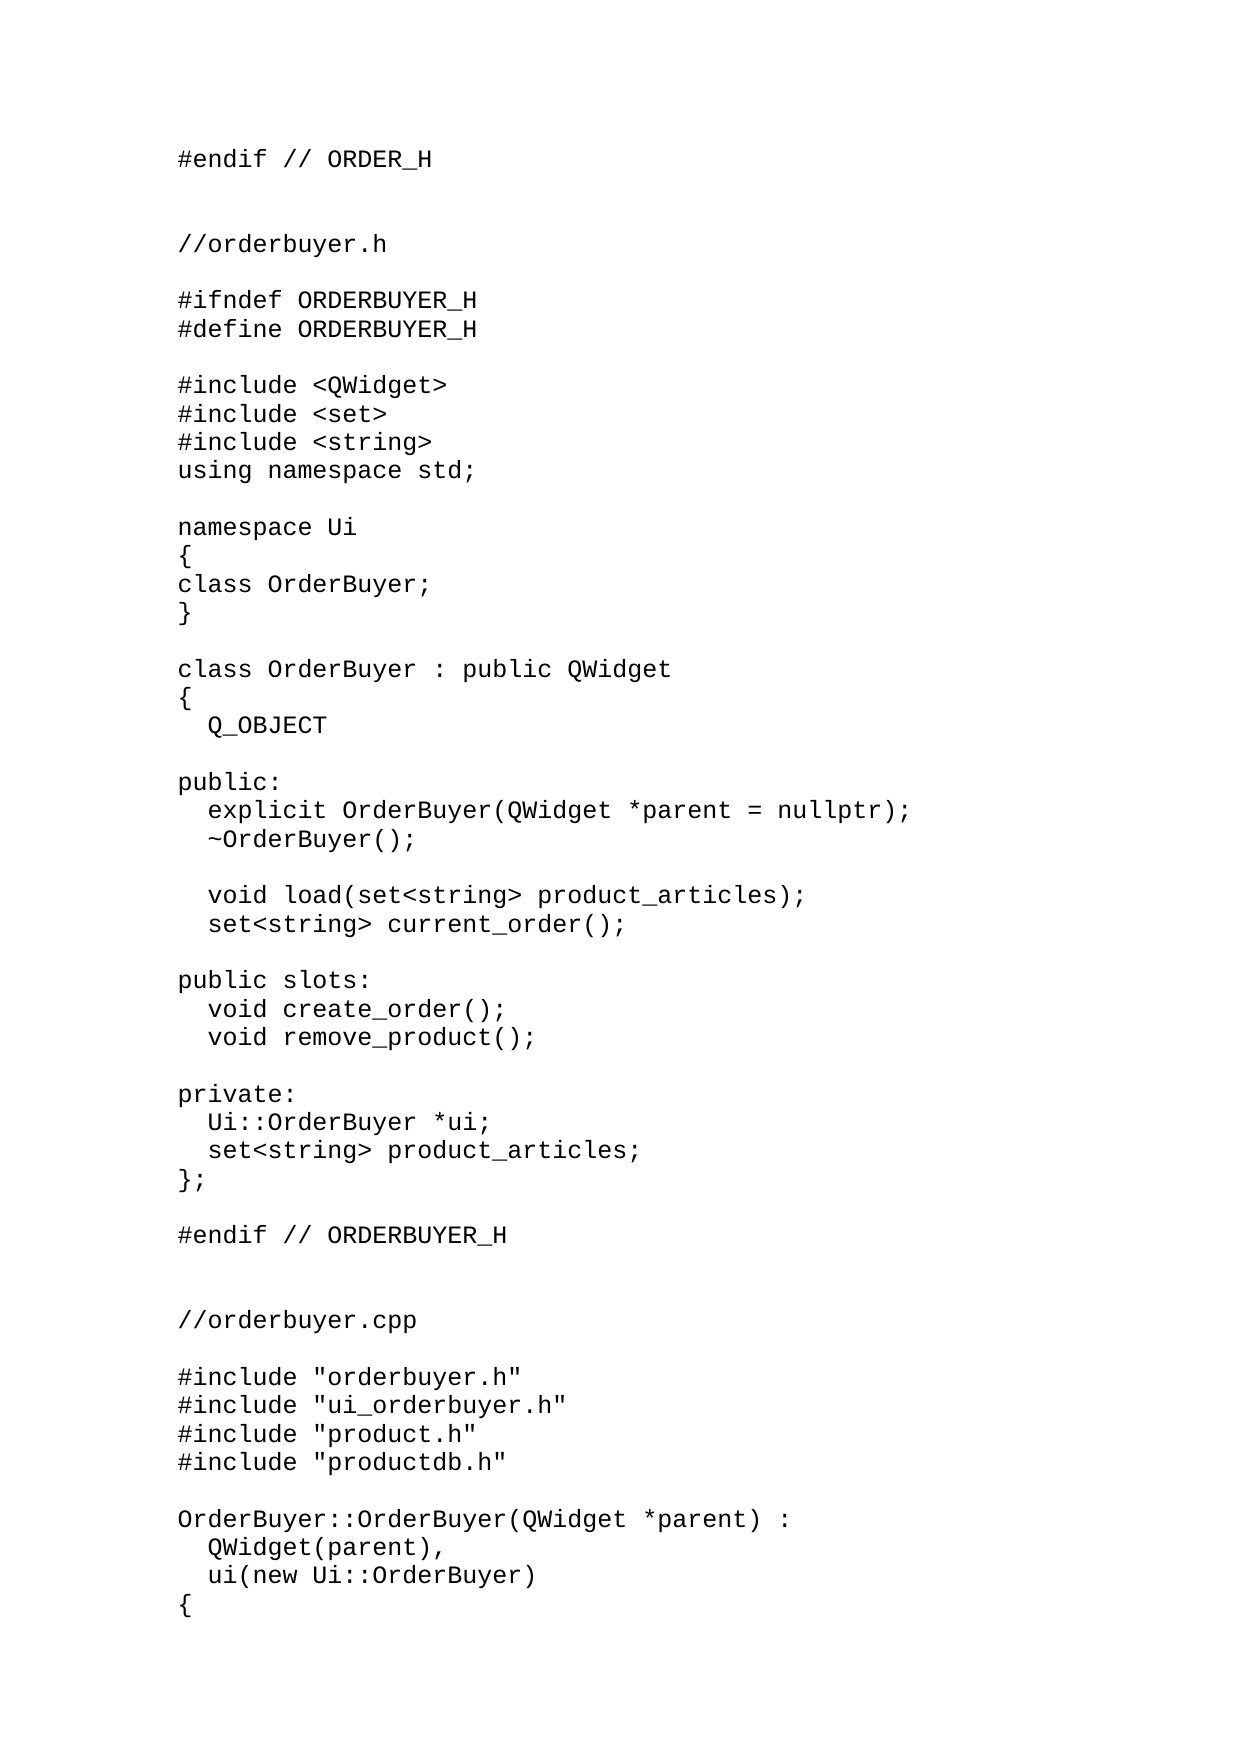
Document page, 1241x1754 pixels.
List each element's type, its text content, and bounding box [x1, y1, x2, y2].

text namespace Ui [177, 515, 1152, 543]
text QWidget(parent), [177, 1535, 1152, 1563]
text #include "orderbuyer.h" [177, 1365, 1152, 1393]
text //orderbuyer.cpp [177, 1308, 1152, 1336]
text class OrderBuyer : public QWidget [177, 656, 1152, 685]
text #include "productdb.h" [177, 1450, 1152, 1478]
text void create_order(); [177, 996, 1152, 1025]
text explicit OrderBuyer(QWidget *parent = nullptr); [177, 798, 1152, 826]
text { [177, 543, 1152, 571]
text class OrderBuyer; [177, 571, 1152, 600]
text OrderBuyer::OrderBuyer(QWidget *parent) : [177, 1506, 1152, 1535]
text ui(new Ui::OrderBuyer) [177, 1563, 1152, 1591]
text public: [177, 770, 1152, 798]
text #endif // ORDERBUYER_H [177, 1223, 1152, 1251]
text #define ORDERBUYER_H [177, 316, 1152, 345]
text #ifndef ORDERBUYER_H [177, 288, 1152, 316]
text Ui::OrderBuyer *ui; [177, 1110, 1152, 1138]
text public slots: [177, 968, 1152, 996]
text #include "product.h" [177, 1421, 1152, 1450]
text #include "ui_orderbuyer.h" [177, 1393, 1152, 1421]
text }; [177, 1166, 1152, 1195]
text private: [177, 1081, 1152, 1110]
text #include <QWidget> [177, 373, 1152, 401]
text { [177, 1591, 1152, 1620]
text ~OrderBuyer(); [177, 826, 1152, 855]
text #endif // ORDER_H [177, 146, 1152, 175]
text set<string> current_order(); [177, 911, 1152, 940]
text void remove_product(); [177, 1025, 1152, 1053]
text { [177, 685, 1152, 713]
text //orderbuyer.h [177, 231, 1152, 260]
text #include <set> [177, 401, 1152, 430]
text set<string> product_articles; [177, 1138, 1152, 1166]
text #include <string> [177, 430, 1152, 458]
text } [177, 600, 1152, 628]
text using namespace std; [177, 458, 1152, 486]
text void load(set<string> product_articles); [177, 883, 1152, 911]
text Q_OBJECT [177, 713, 1152, 741]
